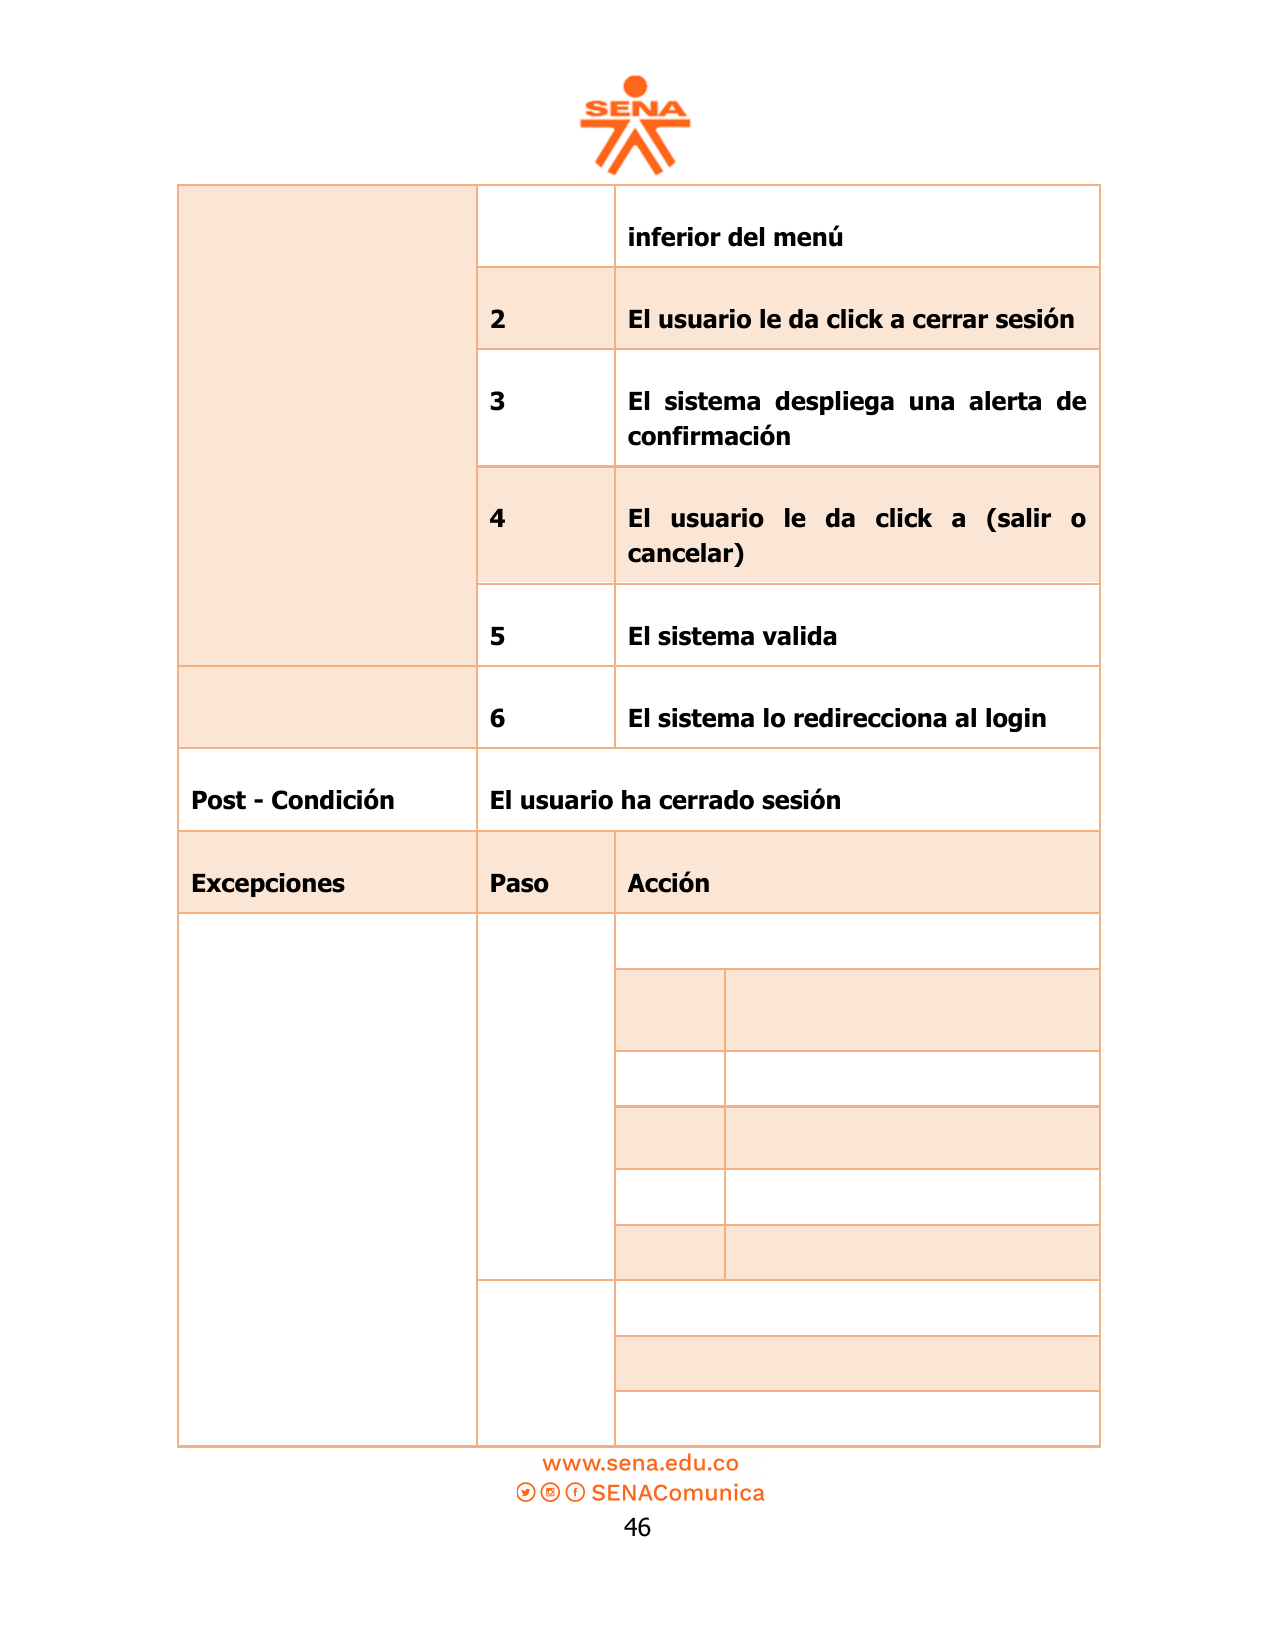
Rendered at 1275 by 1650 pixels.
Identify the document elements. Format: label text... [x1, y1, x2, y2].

table_cell 1 [478, 186, 614, 266]
table_cell El sistema lo redirecciona al login [616, 667, 1099, 747]
table_cell [478, 914, 614, 1279]
table_cell El usuario le da click a cerrar sesión [616, 268, 1099, 348]
picture [517, 1452, 765, 1502]
table_cell Acción [616, 832, 1099, 912]
picture [573, 73, 702, 184]
table_cell [478, 1281, 614, 1445]
table_cell [616, 914, 1099, 967]
table_cell El usuario le da click a (salir o cancelar) [616, 468, 1099, 582]
table_cell [616, 1281, 1099, 1334]
table_cell [616, 1392, 1099, 1445]
table_cell [179, 667, 476, 747]
table_cell Post - Condición [179, 749, 476, 830]
table_cell El usuario ha cerrado sesión [478, 749, 1099, 830]
table_cell [726, 1108, 1099, 1168]
table_cell Excepciones [179, 832, 476, 912]
table_cell El usuario se dirige a la parte inferior del menú [616, 186, 1099, 266]
table_cell Paso [478, 832, 614, 912]
table_cell [179, 914, 476, 1445]
table_cell 4 [478, 468, 614, 582]
table_cell [616, 1226, 724, 1279]
table_cell [726, 1170, 1099, 1224]
table_cell [616, 1170, 724, 1224]
table_cell 6 [478, 667, 614, 747]
table_cell [726, 1052, 1099, 1105]
table_cell El sistema despliega una alerta de confirmación [616, 350, 1099, 465]
table_cell 3 [478, 350, 614, 465]
table_cell [616, 1108, 724, 1168]
table_cell [726, 1226, 1099, 1279]
table_cell [616, 1337, 1099, 1390]
table_cell 2 [478, 268, 614, 348]
table_cell [726, 970, 1099, 1050]
table_cell [616, 970, 724, 1050]
table_cell 5 [478, 585, 614, 665]
table_cell El sistema valida [616, 585, 1099, 665]
table_cell [616, 1052, 724, 1105]
